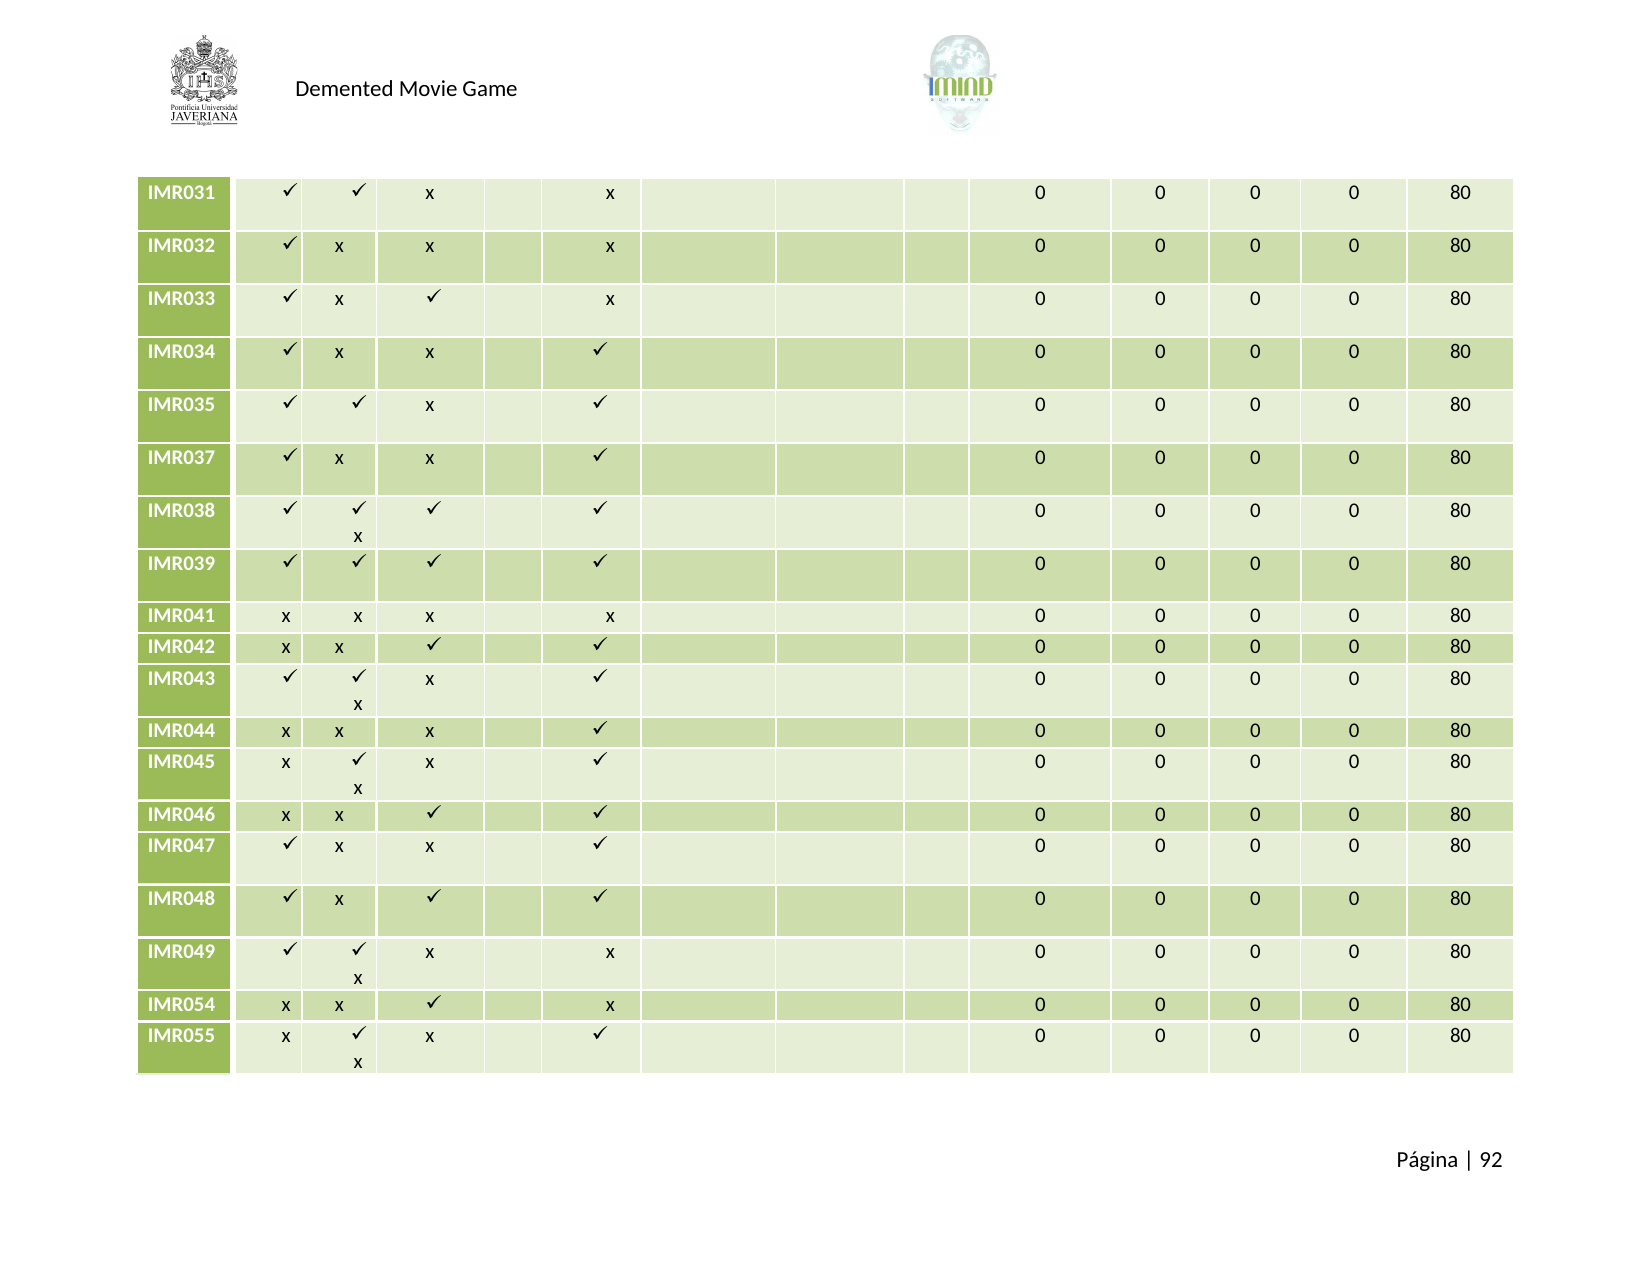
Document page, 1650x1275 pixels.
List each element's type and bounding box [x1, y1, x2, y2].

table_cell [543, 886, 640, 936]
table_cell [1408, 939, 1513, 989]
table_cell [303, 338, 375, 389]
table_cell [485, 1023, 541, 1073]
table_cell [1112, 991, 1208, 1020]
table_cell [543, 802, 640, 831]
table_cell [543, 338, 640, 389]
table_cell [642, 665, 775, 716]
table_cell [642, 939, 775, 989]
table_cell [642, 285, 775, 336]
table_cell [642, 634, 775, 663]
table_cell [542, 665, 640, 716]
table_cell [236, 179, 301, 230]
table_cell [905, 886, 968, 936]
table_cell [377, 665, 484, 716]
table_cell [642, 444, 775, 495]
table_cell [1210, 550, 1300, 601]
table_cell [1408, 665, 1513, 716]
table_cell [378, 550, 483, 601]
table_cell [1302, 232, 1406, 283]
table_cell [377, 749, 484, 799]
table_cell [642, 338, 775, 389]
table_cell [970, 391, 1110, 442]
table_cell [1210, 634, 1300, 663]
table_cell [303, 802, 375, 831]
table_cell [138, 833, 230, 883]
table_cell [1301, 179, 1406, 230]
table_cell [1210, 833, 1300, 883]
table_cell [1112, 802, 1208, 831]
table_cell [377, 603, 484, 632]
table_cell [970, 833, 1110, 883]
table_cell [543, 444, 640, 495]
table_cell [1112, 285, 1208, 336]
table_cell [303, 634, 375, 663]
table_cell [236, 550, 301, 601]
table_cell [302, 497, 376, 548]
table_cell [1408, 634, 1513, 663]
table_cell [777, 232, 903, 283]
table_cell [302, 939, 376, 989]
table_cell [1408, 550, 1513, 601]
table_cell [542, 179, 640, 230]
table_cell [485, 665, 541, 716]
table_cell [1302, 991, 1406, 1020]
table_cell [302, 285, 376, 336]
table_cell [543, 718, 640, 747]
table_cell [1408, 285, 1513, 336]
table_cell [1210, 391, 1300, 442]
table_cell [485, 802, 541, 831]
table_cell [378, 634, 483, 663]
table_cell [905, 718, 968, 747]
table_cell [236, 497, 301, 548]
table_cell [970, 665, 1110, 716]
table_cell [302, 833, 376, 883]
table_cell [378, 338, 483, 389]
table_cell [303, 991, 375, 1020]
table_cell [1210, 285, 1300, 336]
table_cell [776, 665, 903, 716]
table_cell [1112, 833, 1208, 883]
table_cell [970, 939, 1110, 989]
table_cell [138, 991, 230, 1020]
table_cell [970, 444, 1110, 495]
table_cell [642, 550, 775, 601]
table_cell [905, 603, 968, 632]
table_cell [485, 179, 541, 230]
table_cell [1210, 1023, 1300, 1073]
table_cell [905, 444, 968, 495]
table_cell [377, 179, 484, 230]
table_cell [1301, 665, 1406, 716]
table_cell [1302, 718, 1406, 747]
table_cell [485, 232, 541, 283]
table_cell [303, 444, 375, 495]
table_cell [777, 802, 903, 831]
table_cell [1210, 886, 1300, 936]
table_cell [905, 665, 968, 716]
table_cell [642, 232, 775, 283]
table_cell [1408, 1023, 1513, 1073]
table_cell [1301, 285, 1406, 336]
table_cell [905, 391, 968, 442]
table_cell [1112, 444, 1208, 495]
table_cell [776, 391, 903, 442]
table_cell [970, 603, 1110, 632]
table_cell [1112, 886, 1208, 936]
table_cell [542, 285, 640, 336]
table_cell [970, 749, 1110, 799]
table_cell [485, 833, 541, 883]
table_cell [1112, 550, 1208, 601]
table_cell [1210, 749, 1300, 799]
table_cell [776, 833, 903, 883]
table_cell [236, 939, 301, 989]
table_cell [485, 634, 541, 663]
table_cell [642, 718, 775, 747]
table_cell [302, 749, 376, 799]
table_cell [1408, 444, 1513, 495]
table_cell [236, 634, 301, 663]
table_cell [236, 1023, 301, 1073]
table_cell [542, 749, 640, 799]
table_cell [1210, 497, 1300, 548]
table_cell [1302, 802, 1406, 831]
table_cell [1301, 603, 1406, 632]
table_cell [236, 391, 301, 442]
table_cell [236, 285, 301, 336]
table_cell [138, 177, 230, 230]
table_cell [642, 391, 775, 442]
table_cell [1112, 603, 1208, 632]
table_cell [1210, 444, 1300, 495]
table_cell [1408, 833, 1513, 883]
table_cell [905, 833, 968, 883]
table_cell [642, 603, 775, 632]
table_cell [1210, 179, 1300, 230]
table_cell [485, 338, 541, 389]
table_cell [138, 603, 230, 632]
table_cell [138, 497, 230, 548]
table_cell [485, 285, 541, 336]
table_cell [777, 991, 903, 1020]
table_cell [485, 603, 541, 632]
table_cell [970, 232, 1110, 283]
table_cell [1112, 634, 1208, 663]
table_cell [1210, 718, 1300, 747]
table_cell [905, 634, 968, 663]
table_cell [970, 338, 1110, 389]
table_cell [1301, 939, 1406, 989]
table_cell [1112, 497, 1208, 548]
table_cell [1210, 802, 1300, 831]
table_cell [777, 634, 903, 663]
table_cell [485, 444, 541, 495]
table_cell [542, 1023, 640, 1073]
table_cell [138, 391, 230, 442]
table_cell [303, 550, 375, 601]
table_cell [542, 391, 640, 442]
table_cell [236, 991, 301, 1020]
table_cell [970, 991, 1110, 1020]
picture [170, 35, 238, 126]
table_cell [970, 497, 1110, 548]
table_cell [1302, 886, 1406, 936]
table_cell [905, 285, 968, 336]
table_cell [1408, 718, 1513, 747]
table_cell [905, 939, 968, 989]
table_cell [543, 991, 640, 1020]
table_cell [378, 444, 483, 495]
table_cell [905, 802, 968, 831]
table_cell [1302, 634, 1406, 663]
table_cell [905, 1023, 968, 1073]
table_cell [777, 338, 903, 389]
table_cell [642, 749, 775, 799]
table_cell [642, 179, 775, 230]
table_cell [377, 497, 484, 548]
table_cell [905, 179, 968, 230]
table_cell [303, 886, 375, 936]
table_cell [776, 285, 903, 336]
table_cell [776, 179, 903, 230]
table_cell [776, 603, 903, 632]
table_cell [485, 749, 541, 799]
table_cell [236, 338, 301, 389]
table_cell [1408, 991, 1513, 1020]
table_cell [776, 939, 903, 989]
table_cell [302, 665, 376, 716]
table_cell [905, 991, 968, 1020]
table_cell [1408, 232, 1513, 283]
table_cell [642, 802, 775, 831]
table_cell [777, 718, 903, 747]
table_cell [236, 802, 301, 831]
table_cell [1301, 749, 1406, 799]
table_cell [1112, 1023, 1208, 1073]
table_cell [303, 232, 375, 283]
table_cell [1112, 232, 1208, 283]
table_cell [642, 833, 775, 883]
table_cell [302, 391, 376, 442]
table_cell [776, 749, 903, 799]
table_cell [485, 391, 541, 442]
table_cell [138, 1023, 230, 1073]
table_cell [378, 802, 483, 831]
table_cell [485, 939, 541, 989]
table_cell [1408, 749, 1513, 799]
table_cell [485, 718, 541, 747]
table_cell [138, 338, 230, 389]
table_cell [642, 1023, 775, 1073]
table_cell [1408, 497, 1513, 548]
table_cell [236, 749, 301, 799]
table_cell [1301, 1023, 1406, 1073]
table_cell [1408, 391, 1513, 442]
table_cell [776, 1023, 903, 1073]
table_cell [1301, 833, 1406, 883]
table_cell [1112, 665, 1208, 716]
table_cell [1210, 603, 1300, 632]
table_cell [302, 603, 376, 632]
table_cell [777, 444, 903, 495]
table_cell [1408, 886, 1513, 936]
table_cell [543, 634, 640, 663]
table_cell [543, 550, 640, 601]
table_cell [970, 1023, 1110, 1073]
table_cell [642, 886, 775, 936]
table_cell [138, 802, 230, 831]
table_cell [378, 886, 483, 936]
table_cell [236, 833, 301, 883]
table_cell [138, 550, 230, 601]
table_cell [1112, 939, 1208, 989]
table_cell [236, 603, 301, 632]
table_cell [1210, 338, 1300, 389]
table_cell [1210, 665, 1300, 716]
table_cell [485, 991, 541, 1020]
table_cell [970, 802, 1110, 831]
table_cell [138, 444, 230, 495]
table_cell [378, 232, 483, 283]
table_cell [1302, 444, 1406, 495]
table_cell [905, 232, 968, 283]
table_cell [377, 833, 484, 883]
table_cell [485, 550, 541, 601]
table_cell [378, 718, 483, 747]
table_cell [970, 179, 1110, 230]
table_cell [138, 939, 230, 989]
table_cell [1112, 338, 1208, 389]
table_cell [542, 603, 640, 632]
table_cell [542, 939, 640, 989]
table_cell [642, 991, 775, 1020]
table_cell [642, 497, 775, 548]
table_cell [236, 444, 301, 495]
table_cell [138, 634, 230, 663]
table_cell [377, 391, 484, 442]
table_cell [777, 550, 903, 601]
picture [922, 35, 1003, 138]
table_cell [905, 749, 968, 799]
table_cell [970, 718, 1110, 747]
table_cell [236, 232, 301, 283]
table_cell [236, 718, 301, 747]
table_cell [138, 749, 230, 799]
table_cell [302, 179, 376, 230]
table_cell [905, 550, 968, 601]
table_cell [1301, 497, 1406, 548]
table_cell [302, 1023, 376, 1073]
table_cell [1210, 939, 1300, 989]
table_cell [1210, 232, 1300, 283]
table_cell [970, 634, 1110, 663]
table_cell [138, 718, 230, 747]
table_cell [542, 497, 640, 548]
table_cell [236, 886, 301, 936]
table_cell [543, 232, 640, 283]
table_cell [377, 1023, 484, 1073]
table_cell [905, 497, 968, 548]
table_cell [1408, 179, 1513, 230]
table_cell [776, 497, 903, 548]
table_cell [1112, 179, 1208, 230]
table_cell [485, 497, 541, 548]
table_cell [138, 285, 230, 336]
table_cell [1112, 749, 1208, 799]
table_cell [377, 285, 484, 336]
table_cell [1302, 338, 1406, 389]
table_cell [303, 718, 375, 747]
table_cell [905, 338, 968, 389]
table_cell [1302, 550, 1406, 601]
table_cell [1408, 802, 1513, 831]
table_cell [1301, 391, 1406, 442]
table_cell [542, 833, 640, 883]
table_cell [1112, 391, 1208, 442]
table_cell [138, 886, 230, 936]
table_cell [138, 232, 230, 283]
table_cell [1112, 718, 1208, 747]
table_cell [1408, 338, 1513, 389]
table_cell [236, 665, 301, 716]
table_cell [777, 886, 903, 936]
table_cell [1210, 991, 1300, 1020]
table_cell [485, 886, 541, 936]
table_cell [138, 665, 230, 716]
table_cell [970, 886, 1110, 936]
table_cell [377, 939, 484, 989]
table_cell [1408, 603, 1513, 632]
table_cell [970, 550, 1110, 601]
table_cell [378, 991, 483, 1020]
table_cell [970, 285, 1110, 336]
